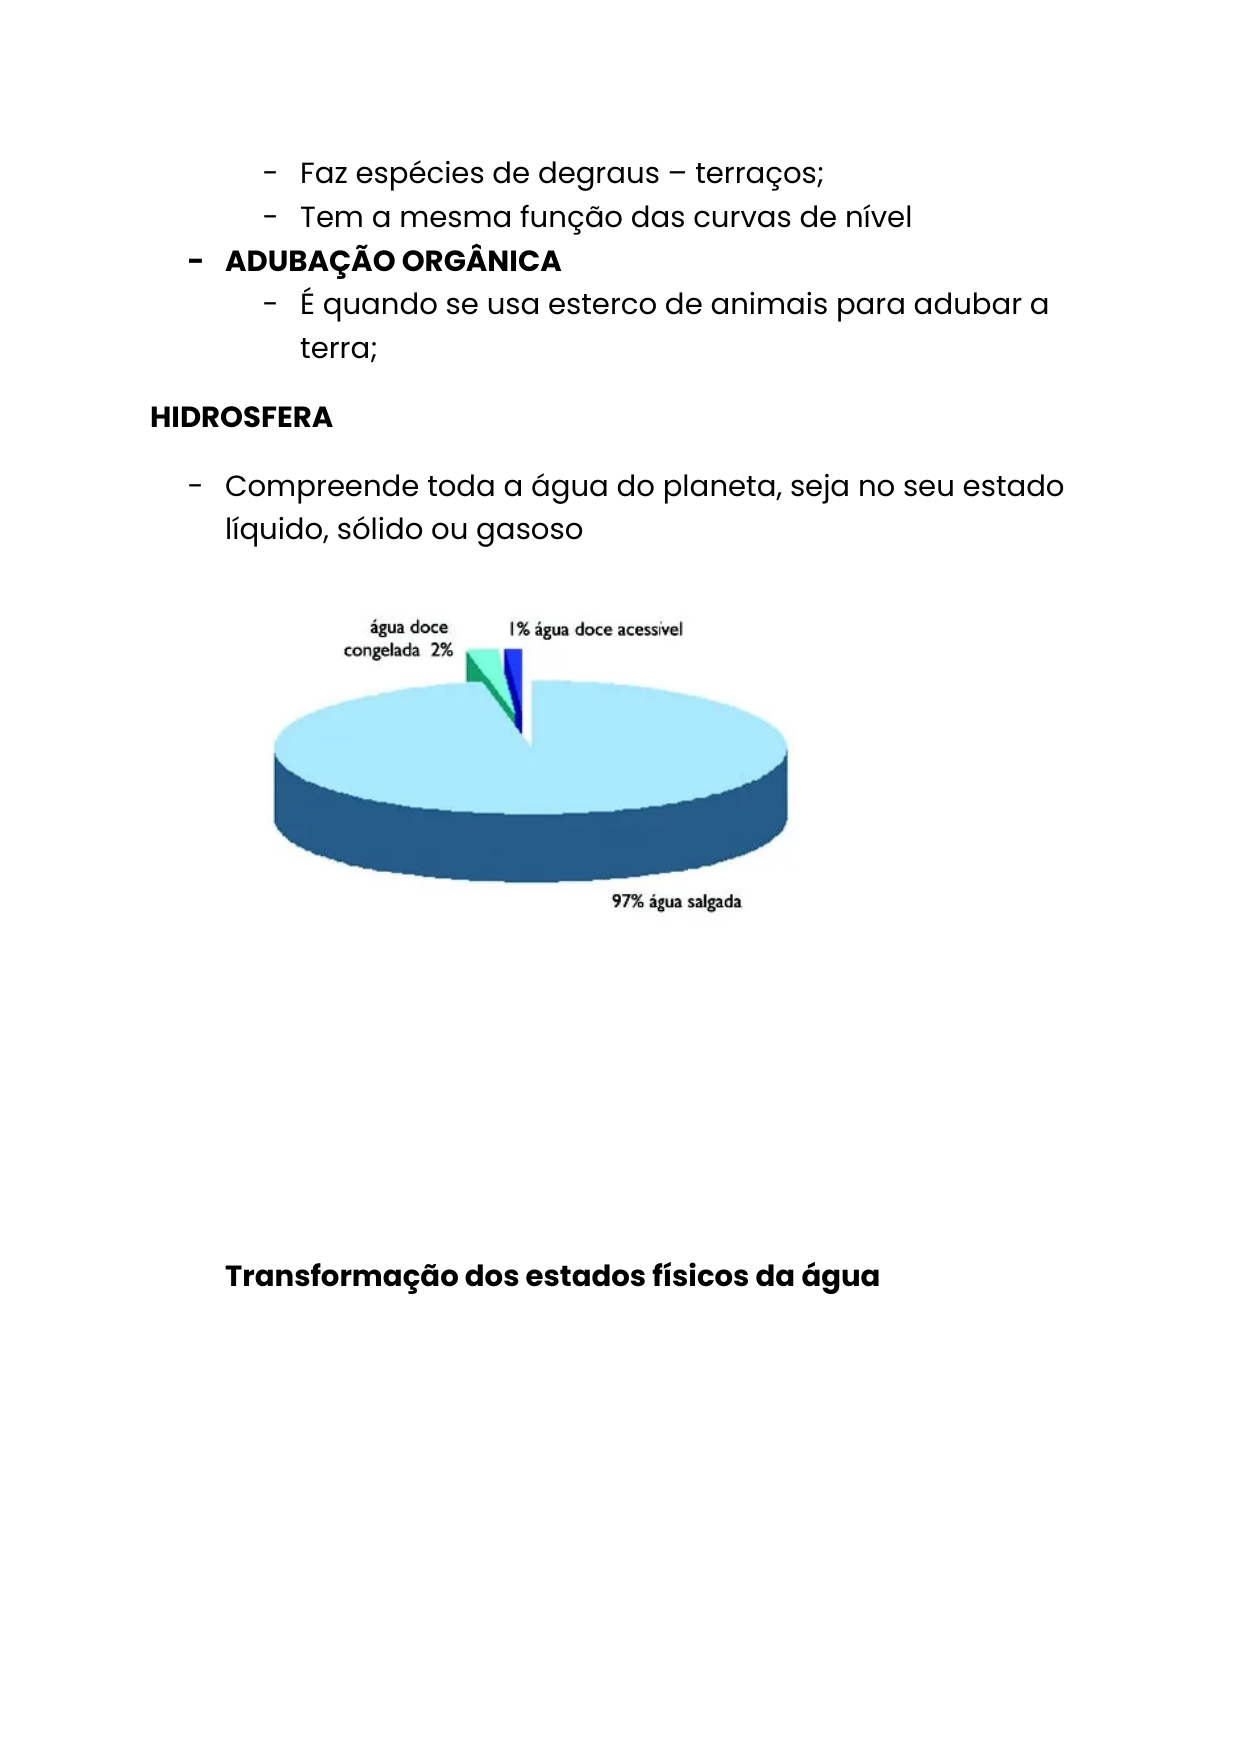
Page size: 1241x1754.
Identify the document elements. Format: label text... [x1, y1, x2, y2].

list Compreende toda a água do planeta, seja no seu estado líquido, sólido ou gasoso [187, 462, 1090, 550]
list Faz espécies de degraus – terraços; [262, 150, 1090, 194]
picture [225, 575, 846, 947]
text HIDROSFERA [150, 394, 1090, 437]
list ADUBAÇÃO ORGÂNICA [187, 237, 1090, 281]
list É quando se usa esterco de animais para adubar a terra; [262, 281, 1090, 369]
text Transformação dos estados físicos da água [150, 1252, 1090, 1296]
list Tem a mesma função das curvas de nível [262, 194, 1090, 237]
